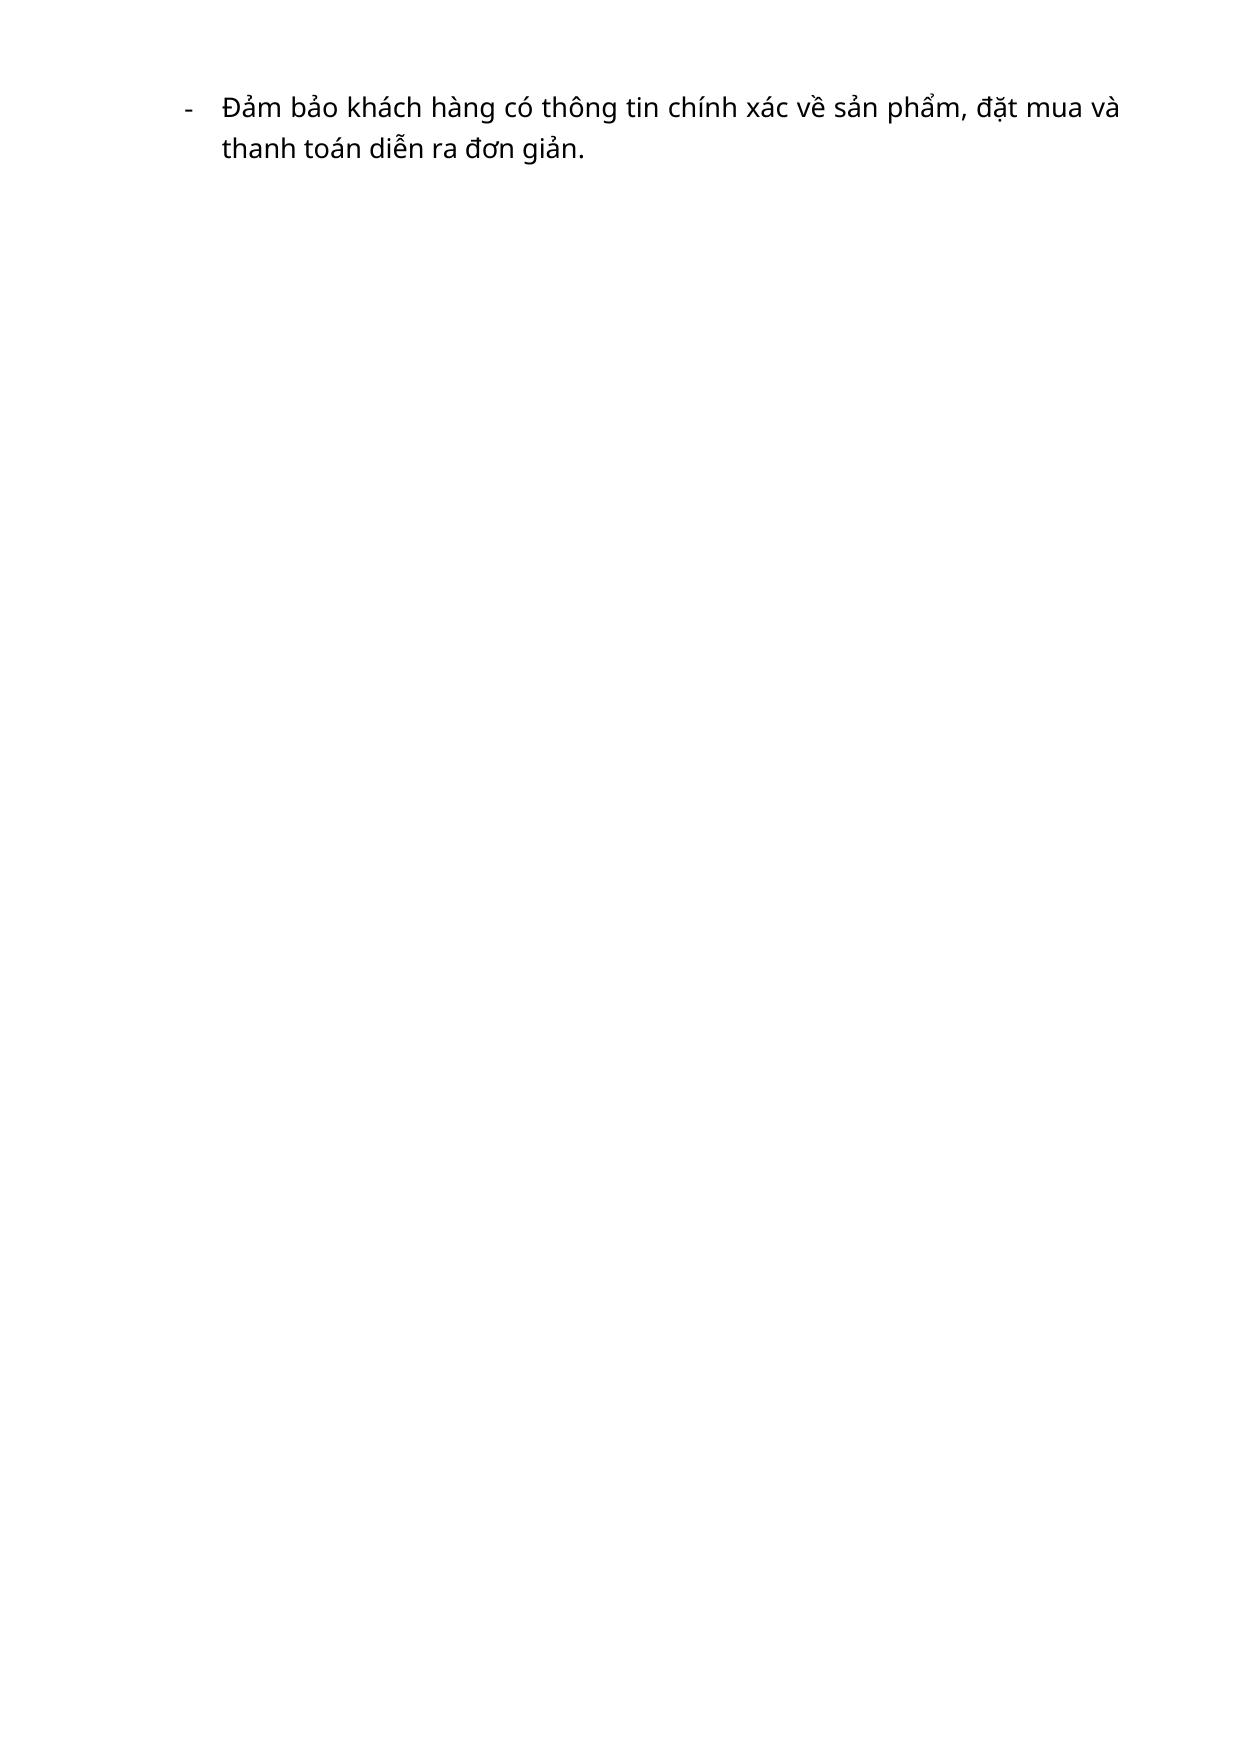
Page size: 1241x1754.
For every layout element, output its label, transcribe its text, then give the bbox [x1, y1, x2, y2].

list Đảm bảo khách hàng có thông tin chính xác về sản phẩm, đặt mua và thanh toán diễn ra đơn giản. [184, 89, 1122, 166]
